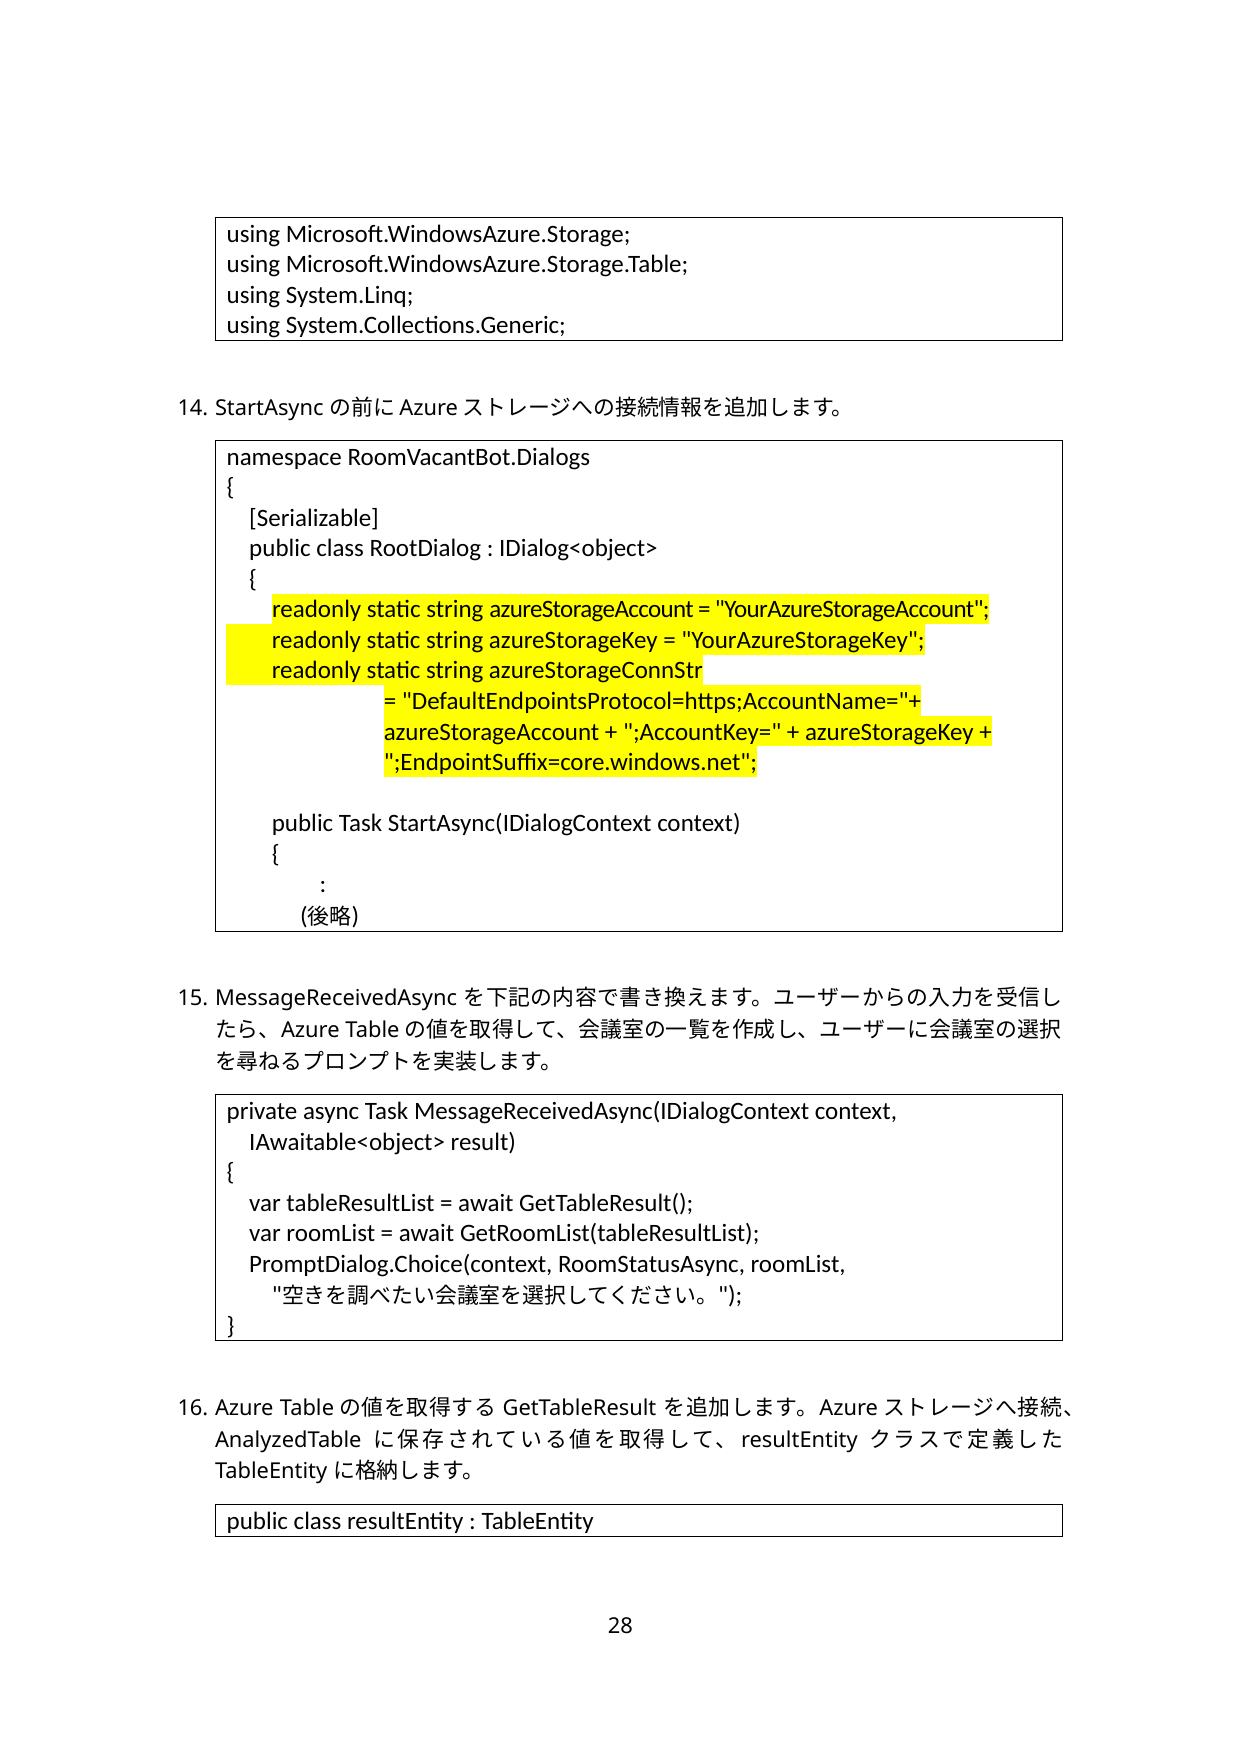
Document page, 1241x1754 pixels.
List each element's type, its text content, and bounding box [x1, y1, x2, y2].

list StartAsync の前にAzureストレージへの接続情報を追加します。 [177, 389, 1063, 421]
table_header using Microsoft.WindowsAzure.Storage; using Microsoft.WindowsAzure.Storage.Table; using System.Linq; using System.Collections.Generic; [216, 218, 1062, 340]
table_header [216, 1505, 1062, 1536]
list Azure Tableの値を取得する GetTableResult を追加します。Azureストレージへ接続、AnalyzedTable に保存されている値を取得して、resultEntity クラスで定義した TableEntity に格納します。 [177, 1390, 1063, 1485]
table_header namespace RoomVacantBot.Dialogs { [Serializable] public class RootDialog : IDialog<object> { readonly static string azureStorageAccount = "YourAzureStorageAccount"; readonly static string azureStorageKey = "YourAzureStorageKey"; readonly static string azureStorageConnStr = "DefaultEndpointsProtocol=https;AccountName="+ azureStorageAccount + ";AccountKey=" + azureStorageKey + ";EndpointSuffix=core.windows.net"; public Task StartAsync(IDialogContext context) { : (後略) [216, 441, 1062, 931]
table_header private async Task MessageReceivedAsync(IDialogContext context, IAwaitable<object> result) { var tableResultList = await GetTableResult(); var roomList = await GetRoomList(tableResultList); PromptDialog.Choice(context, RoomStatusAsync, roomList, "空きを調べたい会議室を選択してください。"); } [216, 1095, 1062, 1340]
list MessageReceivedAsync を下記の内容で書き換えます。ユーザーからの入力を受信したら、Azure Tableの値を取得して、会議室の一覧を作成し、ユーザーに会議室の選択を尋ねるプロンプトを実装します。 [177, 980, 1063, 1075]
